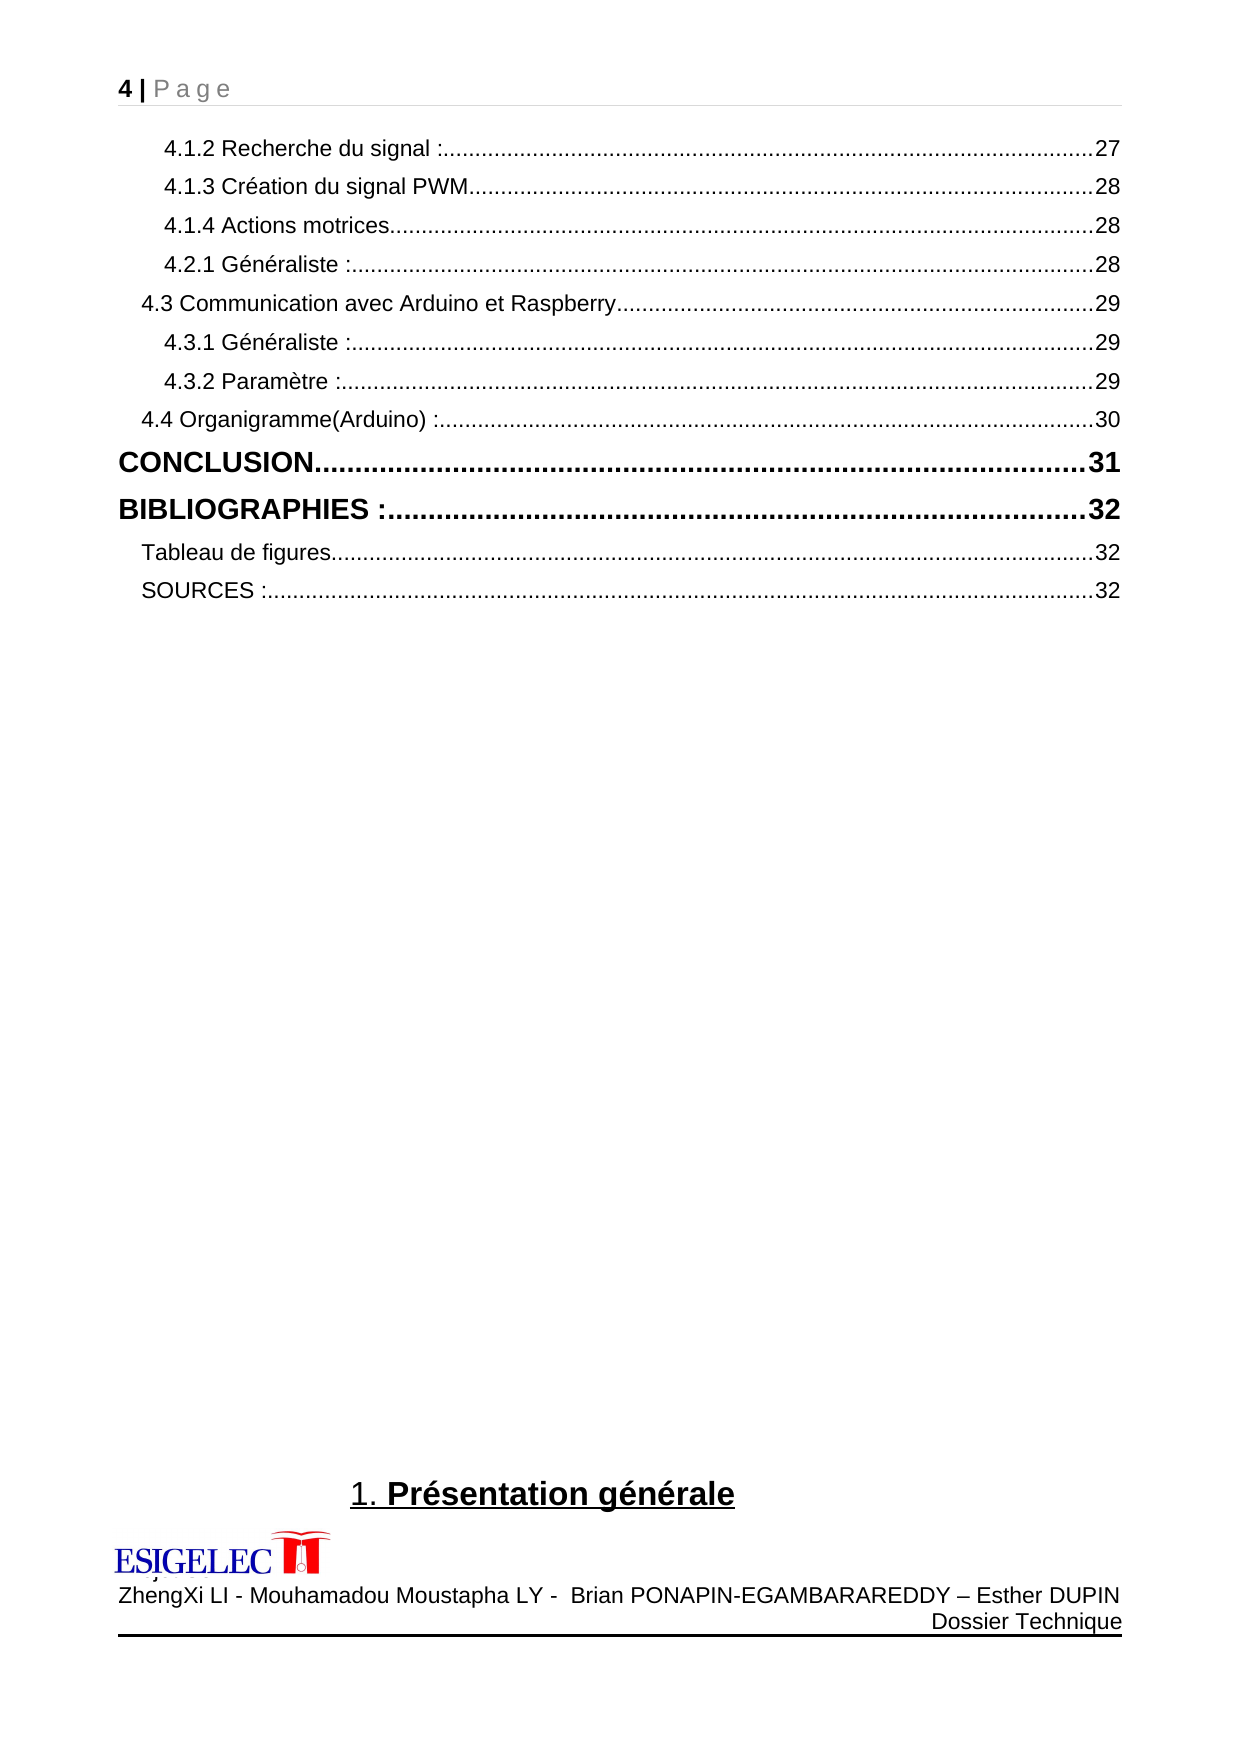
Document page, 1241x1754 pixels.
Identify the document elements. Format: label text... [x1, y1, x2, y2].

picture [111, 1528, 331, 1577]
subtitle 1. Présentation générale [118, 1474, 1122, 1512]
